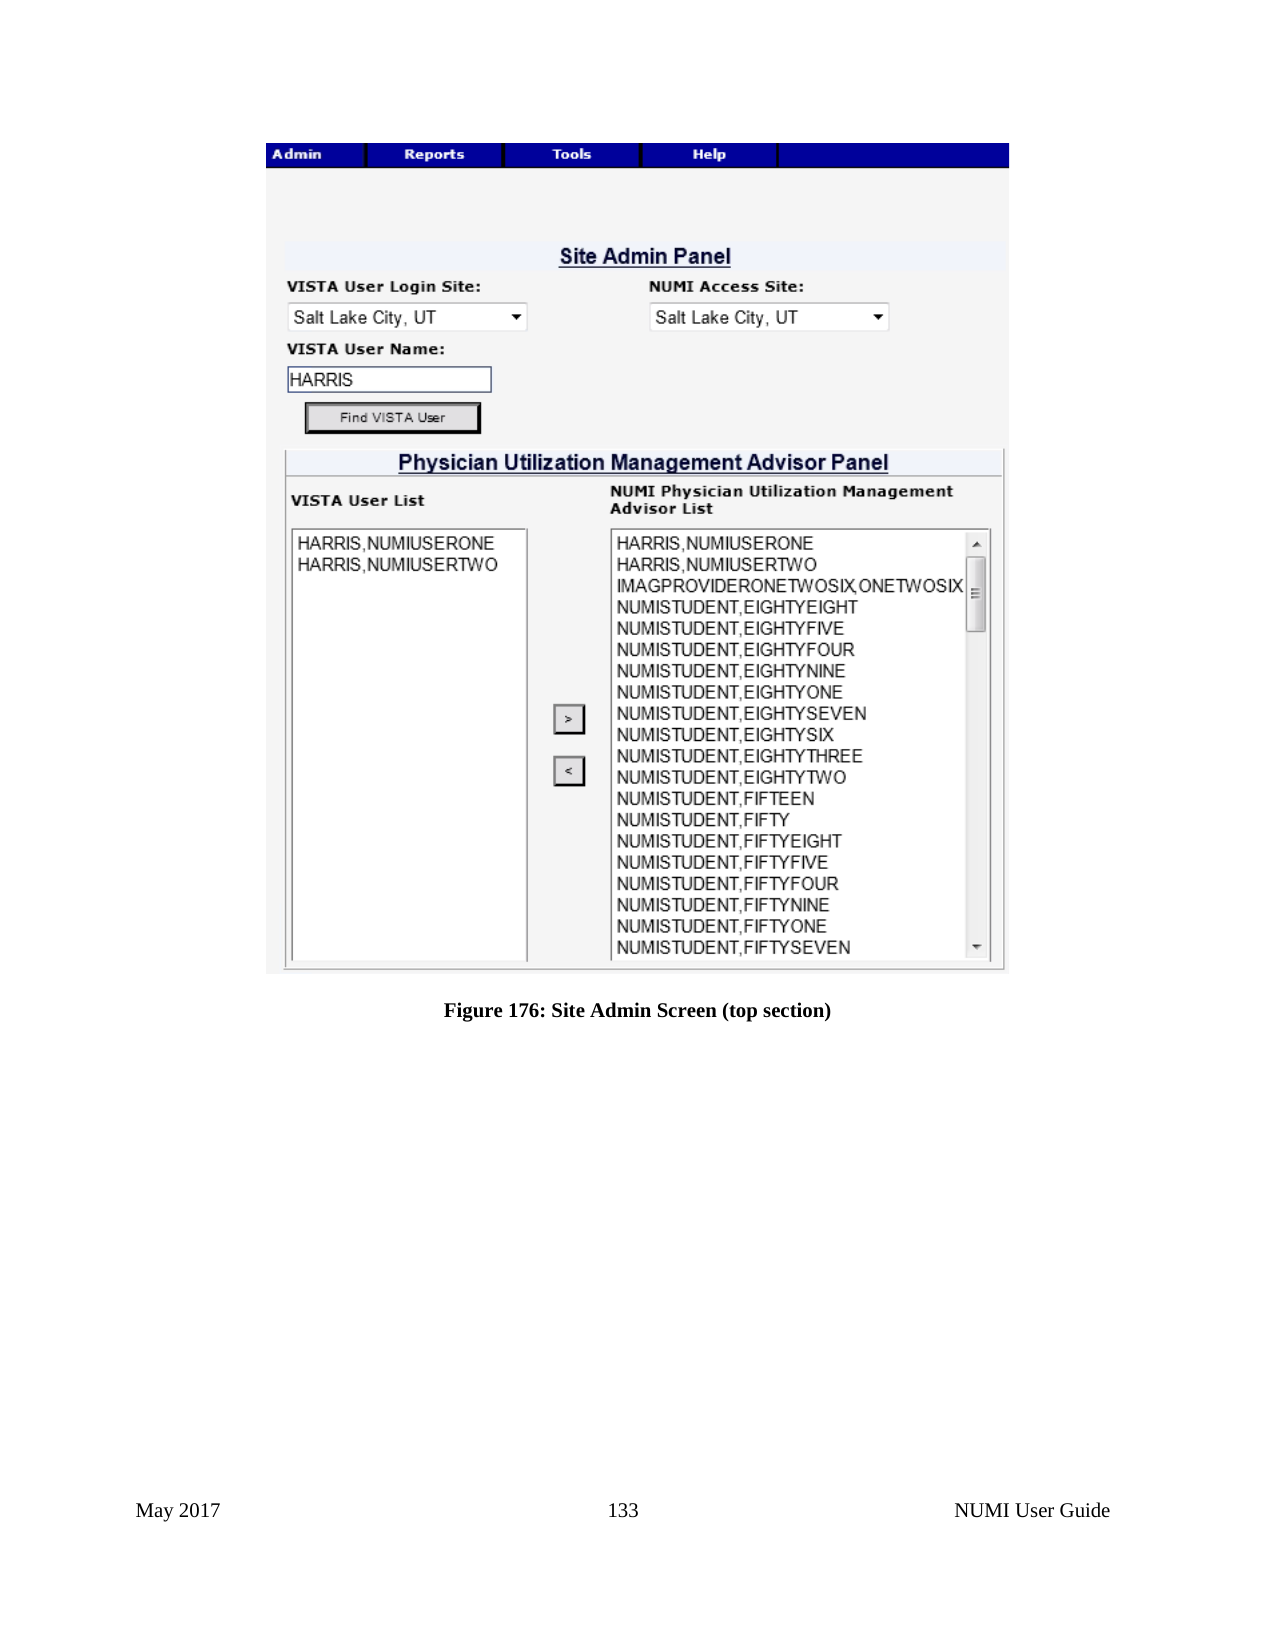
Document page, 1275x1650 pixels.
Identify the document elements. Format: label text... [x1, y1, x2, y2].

picture [266, 143, 1010, 974]
text Figure 176: Site Admin Screen (top section) [135, 998, 1139, 1022]
